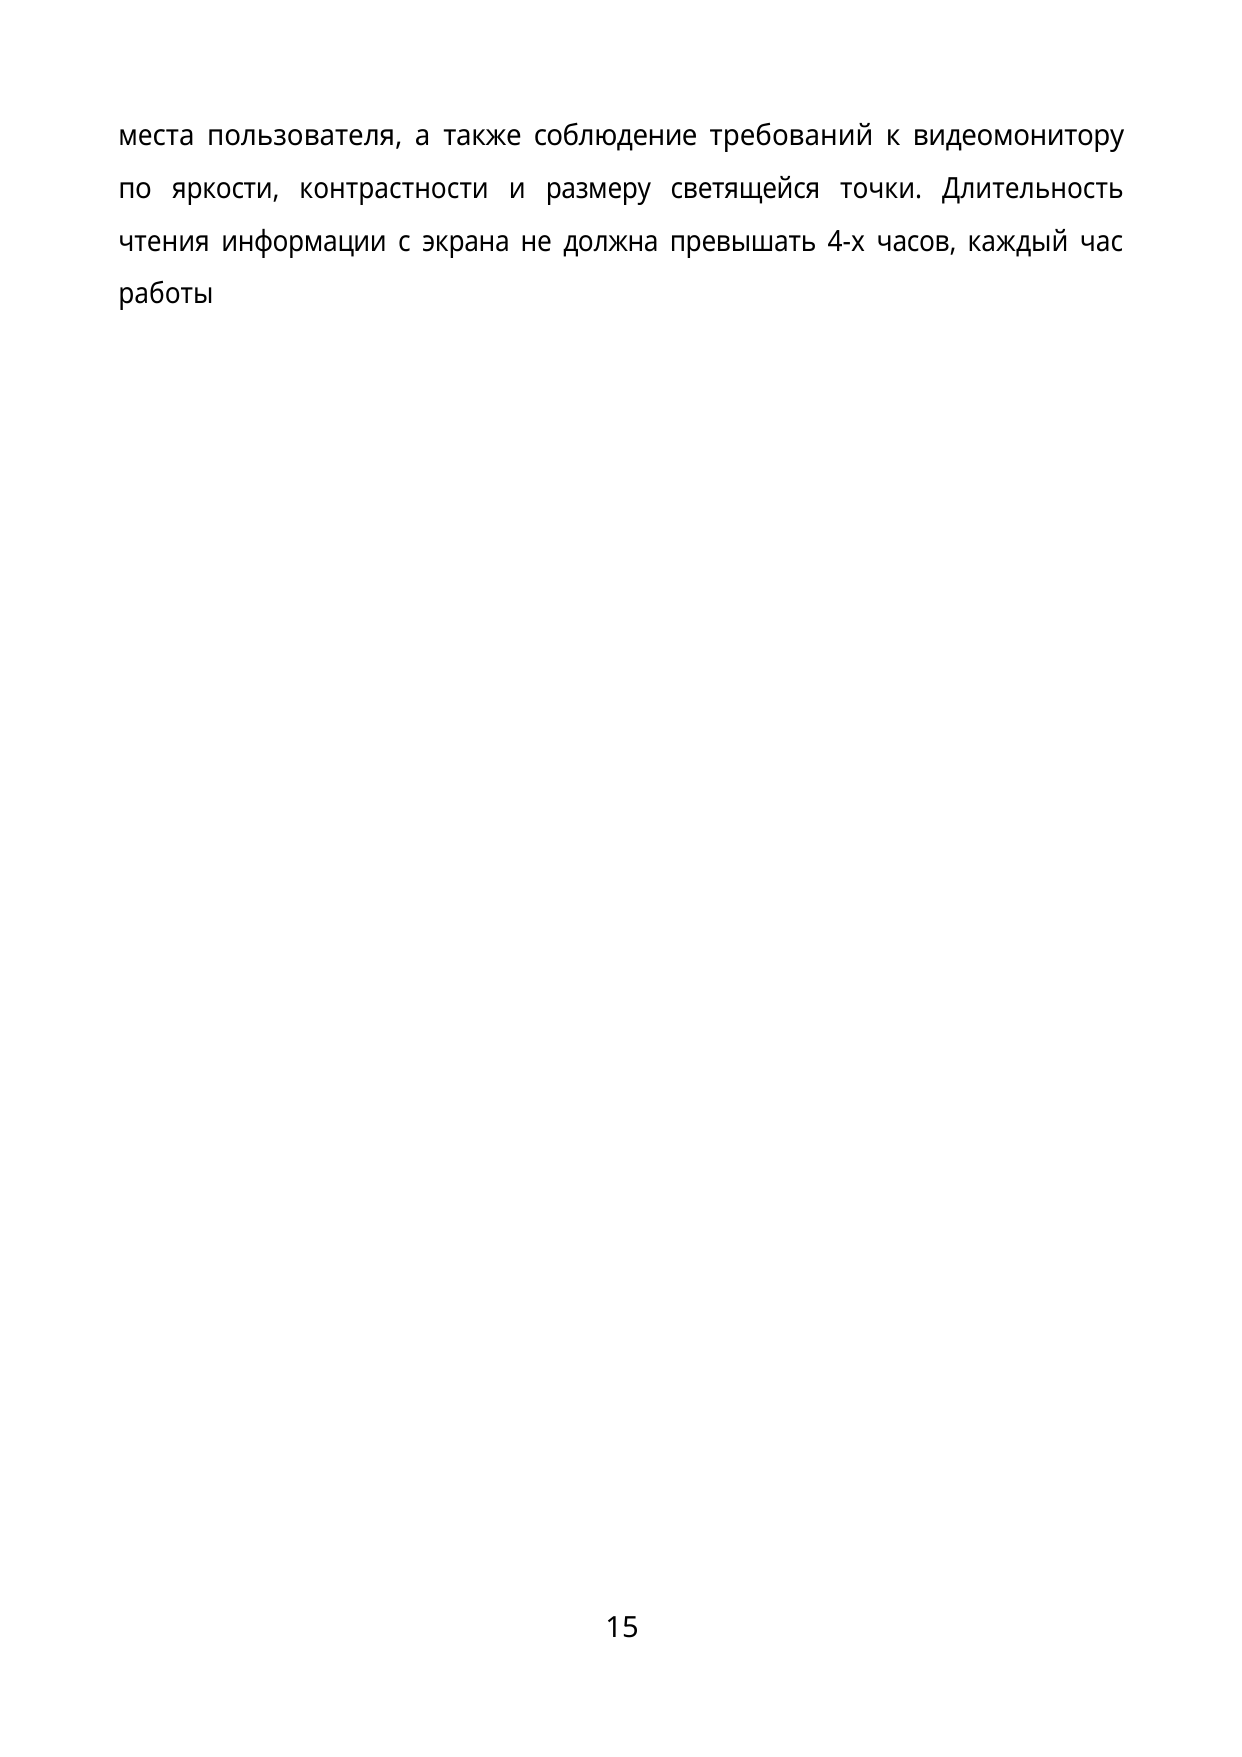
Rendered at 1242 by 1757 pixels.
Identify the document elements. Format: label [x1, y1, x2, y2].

text [118, 114, 1124, 312]
